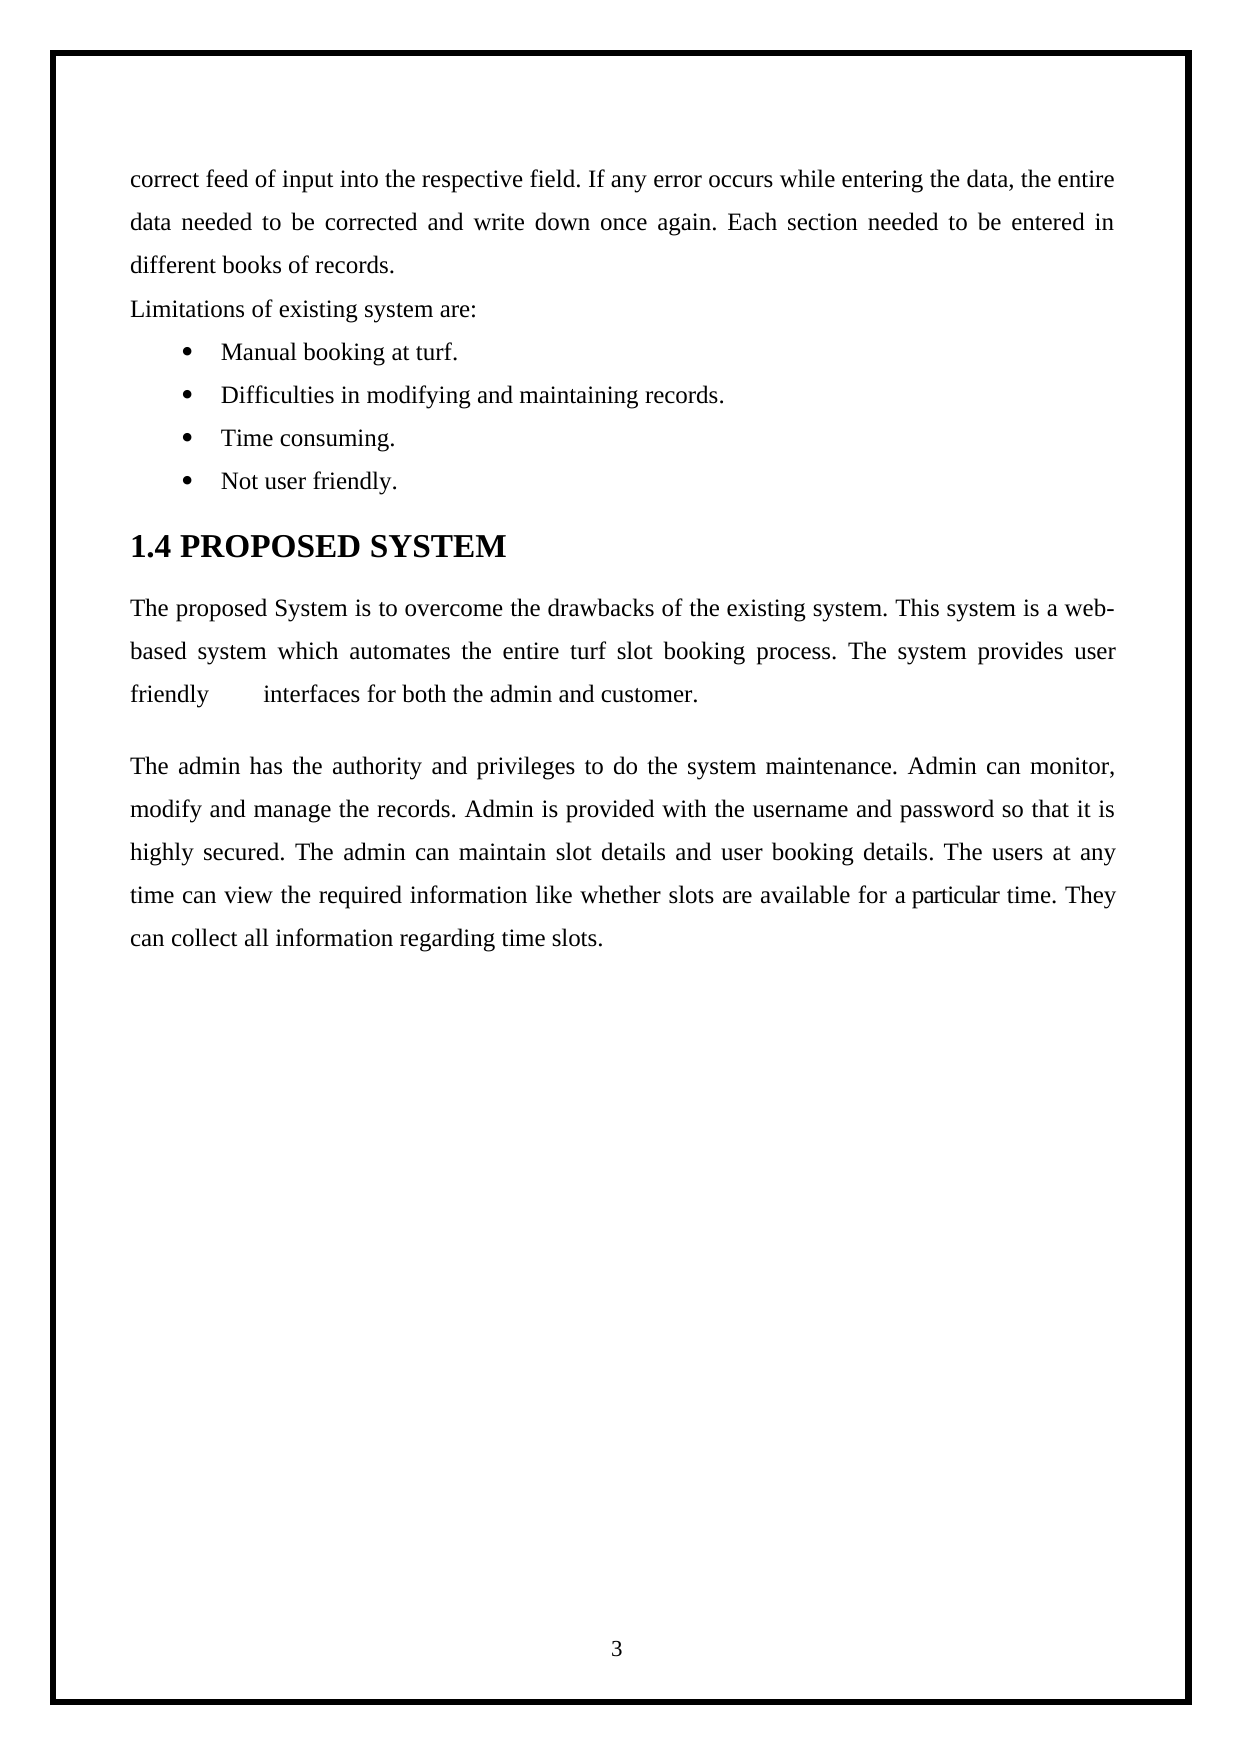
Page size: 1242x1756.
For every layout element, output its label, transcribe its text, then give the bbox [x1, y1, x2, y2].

list Manual booking at turf. [183, 337, 1181, 366]
list Not user friendly. [183, 466, 1181, 495]
subtitle PROPOSED SYSTEM [130, 526, 1181, 564]
list Difficulties in modifying and maintaining records. [183, 380, 1181, 409]
list Time consuming. [183, 423, 1181, 452]
text Limitations of existing system are: [130, 294, 1181, 323]
text The proposed System is to overcome the drawbacks of the existing system. This system is a web- based system which automates the entire turf slot booking process. The system provides user friendly interfaces for both the admin and customer. [130, 593, 1116, 708]
text correct feed of input into the respective field. If any error occurs while entering the data, the entire data needed to be corrected and write down once again. Each section needed to be entered in different books of records. [130, 164, 1116, 279]
text The admin has the authority and privileges to do the system maintenance. Admin can monitor, modify and manage the records. Admin is provided with the username and password so that it is highly secured. The admin can maintain slot details and user booking details. The users at any time can view the required information like whether slots are available for a particular time. They can collect all information regarding time slots. [130, 751, 1116, 952]
